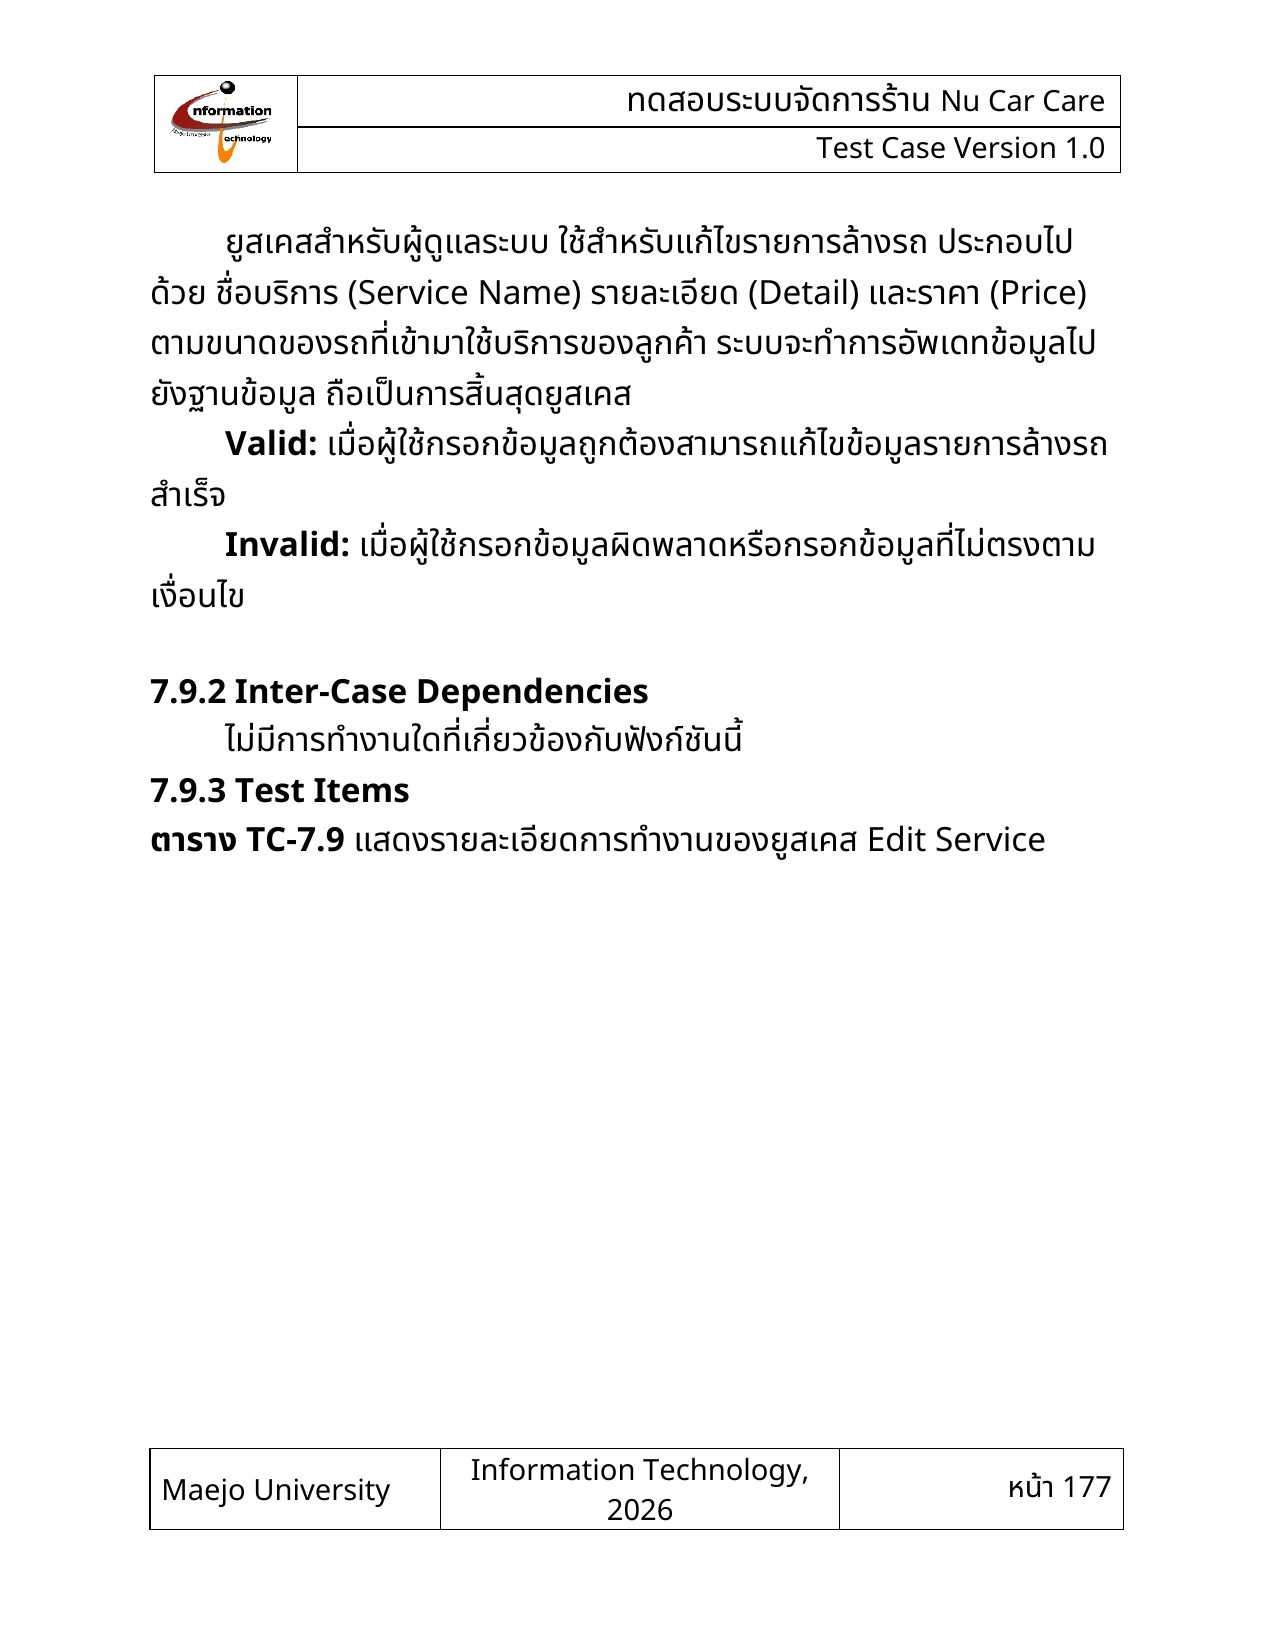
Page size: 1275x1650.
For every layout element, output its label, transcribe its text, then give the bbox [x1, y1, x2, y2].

picture [170, 81, 272, 163]
text ตาราง TC-7.9 แสดงรายละเอียดการทำงานของยูสเคส Edit Service [150, 816, 1125, 866]
text Invalid: เมื่อผู้ใช้กรอกข้อมูลผิดพลาดหรือกรอกข้อมูลที่ไม่ตรงตามเงื่อนไข [150, 521, 1125, 622]
text 7.9.2 Inter-Case Dependencies [150, 667, 1125, 713]
text ไม่มีการทำงานใดที่เกี่ยวข้องกับฟังก์ชันนี้ [150, 716, 1125, 767]
text ยูสเคสสำหรับผู้ดูแลระบบ ใช้สำหรับแก้ไขรายการล้างรถ ประกอบไปด้วย ชื่อบริการ (Service Name) รายละเอียด (Detail) และราคา (Price) ตามขนาดของรถที่เข้ามาใช้บริการของลูกค้า ระบบจะทำการอัพเดทข้อมูลไปยังฐานข้อมูล ถือเป็นการสิ้นสุดยูสเคส [150, 218, 1125, 420]
text Valid: เมื่อผู้ใช้กรอกข้อมูลถูกต้องสามารถแก้ไขข้อมูลรายการล้างรถสำเร็จ [150, 420, 1125, 521]
text 7.9.3 Test Items [150, 767, 1125, 812]
